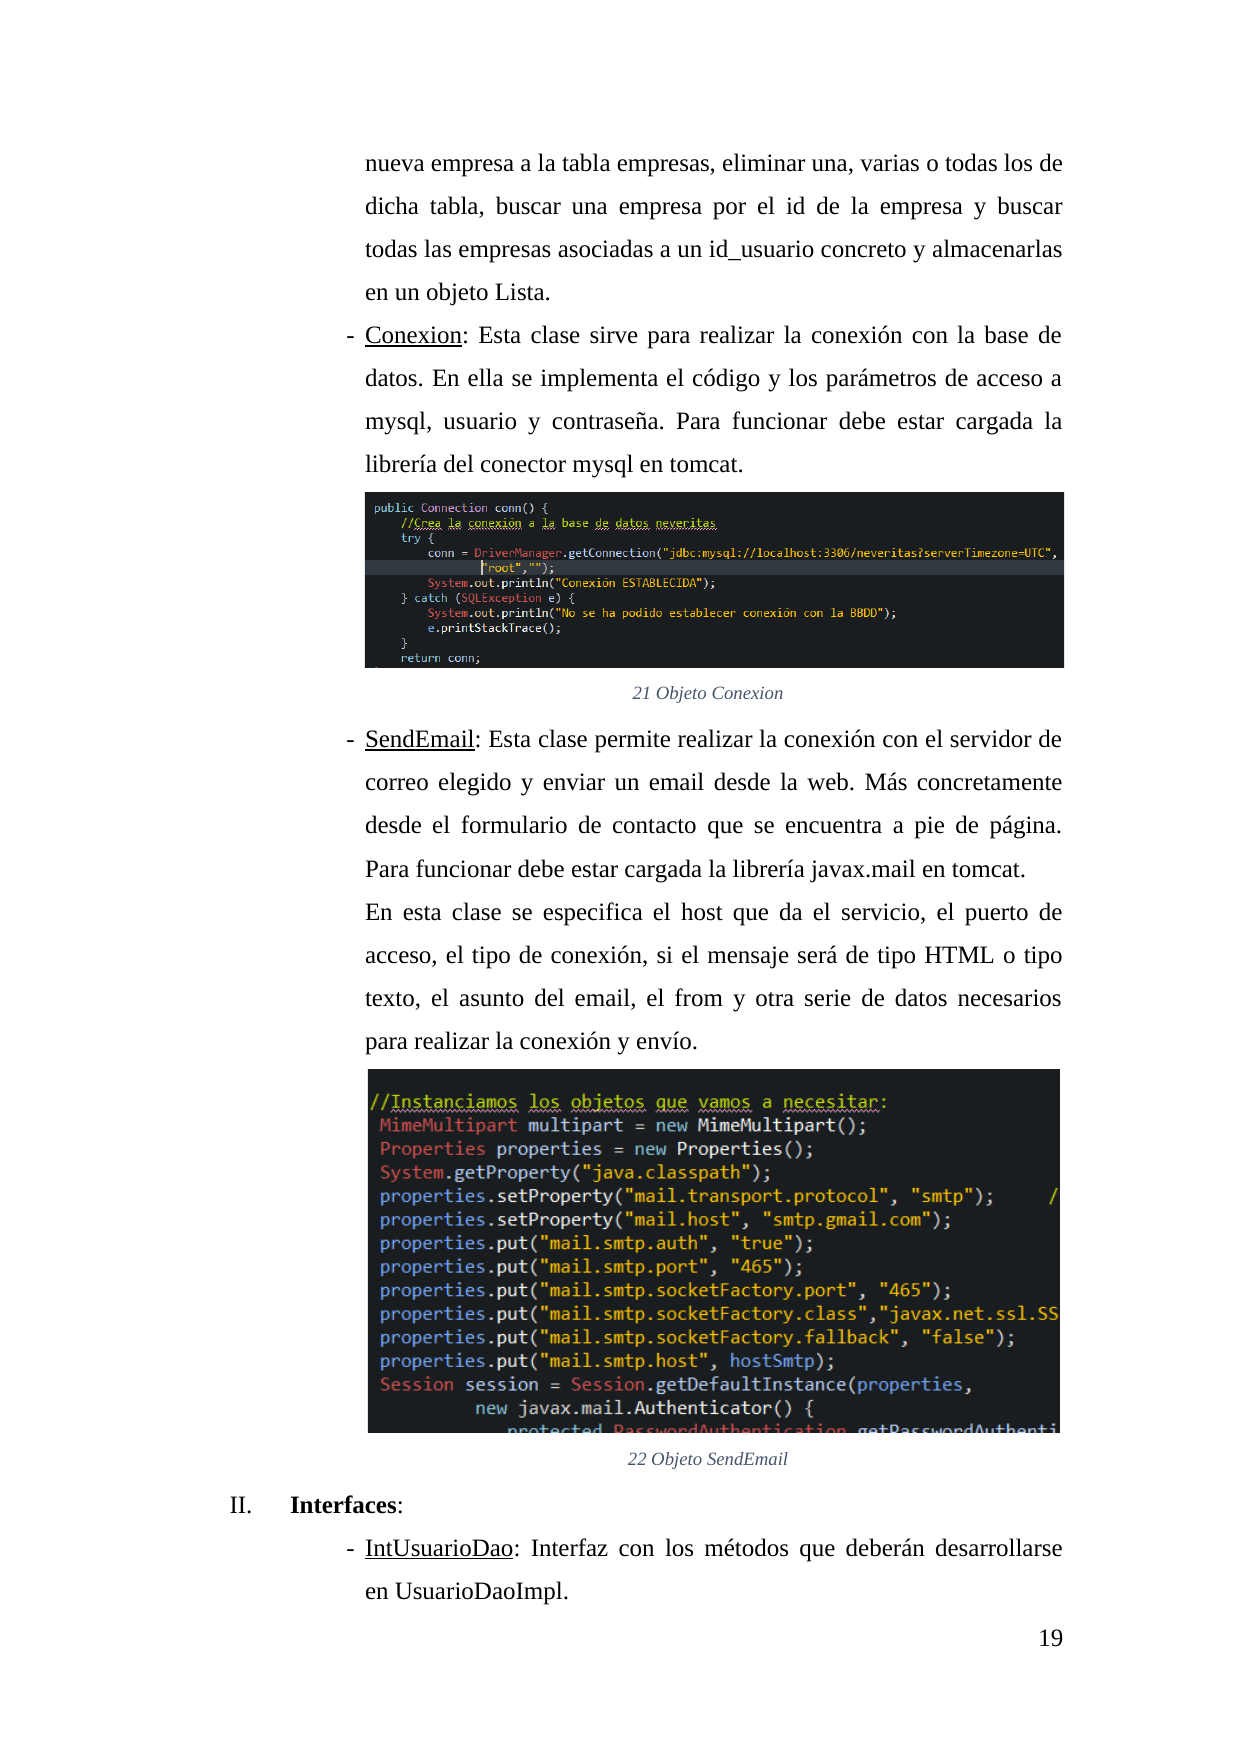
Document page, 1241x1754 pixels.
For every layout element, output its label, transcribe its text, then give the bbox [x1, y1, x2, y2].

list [346, 148, 1063, 306]
picture [364, 492, 1065, 668]
list En esta clase se especifica el host que da el servicio, el puerto de acceso, el tipo de conexión, si el mensaje será de tipo HTML o tipo texto, el asunto del email, el from y otra serie de datos necesarios para realizar la conexión y envío. [365, 897, 1063, 1055]
list IntUsuarioDao: Interfaz con los métodos que deberán desarrollarse en UsuarioDaoImpl. [346, 1533, 1063, 1605]
list SendEmail: Esta clase permite realizar la conexión con el servidor de correo elegido y enviar un email desde la web. Más concretamente desde el formulario de contacto que se encuentra a pie de página. Para funcionar debe estar cargada la librería javax.mail en tomcat. [346, 724, 1063, 882]
list Interfaces: [252, 1490, 1063, 1518]
list Conexion: Esta clase sirve para realizar la conexión con la base de datos. En ella se implementa el código y los parámetros de acceso a mysql, usuario y contraseña. Para funcionar debe estar cargada la librería del conector mysql en tomcat. [346, 320, 1063, 478]
text 22 Objeto SendEmail [177, 1447, 1063, 1469]
picture [367, 1069, 1060, 1433]
text 21 Objeto Conexion [177, 682, 1063, 703]
